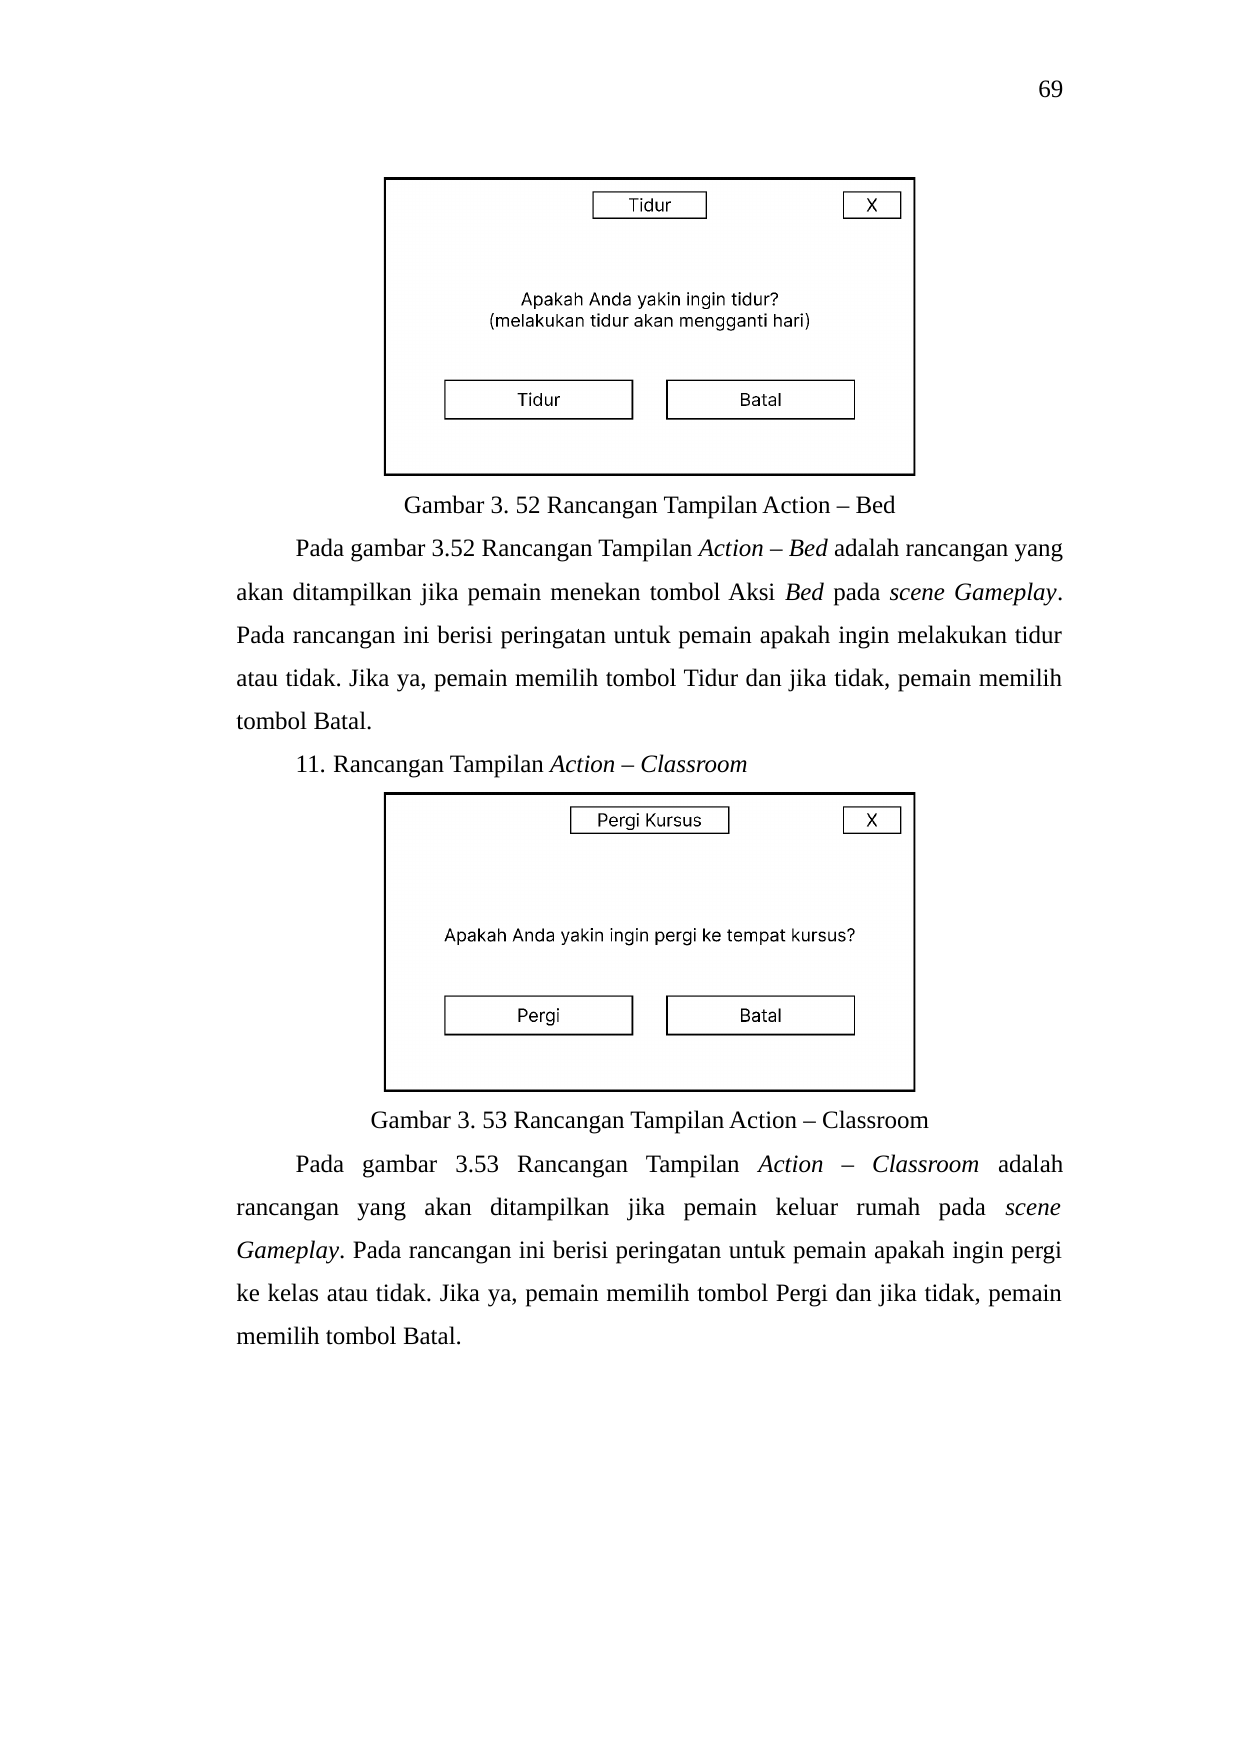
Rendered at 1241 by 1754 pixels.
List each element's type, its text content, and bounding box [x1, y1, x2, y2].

picture [383, 177, 916, 476]
text Pada gambar 3.53 Rancangan Tampilan Action – Classroom adalah rancangan yang akan ditampilkan jika pemain keluar rumah pada scene Gameplay. Pada rancangan ini berisi peringatan untuk pemain apakah ingin pergi ke kelas atau tidak. Jika ya, pemain memilih tombol Pergi dan jika tidak, pemain memilih tombol Batal. [236, 1149, 1063, 1350]
text Gambar 3. 52 Rancangan Tampilan Action – Bed [236, 490, 1063, 519]
list Rancangan Tampilan Action – Classroom [295, 749, 1063, 778]
text Pada gambar 3.52 Rancangan Tampilan Action – Bed adalah rancangan yang akan ditampilkan jika pemain menekan tombol Aksi Bed pada scene Gameplay. Pada rancangan ini berisi peringatan untuk pemain apakah ingin melakukan tidur atau tidak. Jika ya, pemain memilih tombol Tidur dan jika tidak, pemain memilih tombol Batal. [236, 533, 1063, 735]
picture [383, 792, 916, 1092]
text Gambar 3. 53 Rancangan Tampilan Action – Classroom [236, 1106, 1063, 1134]
